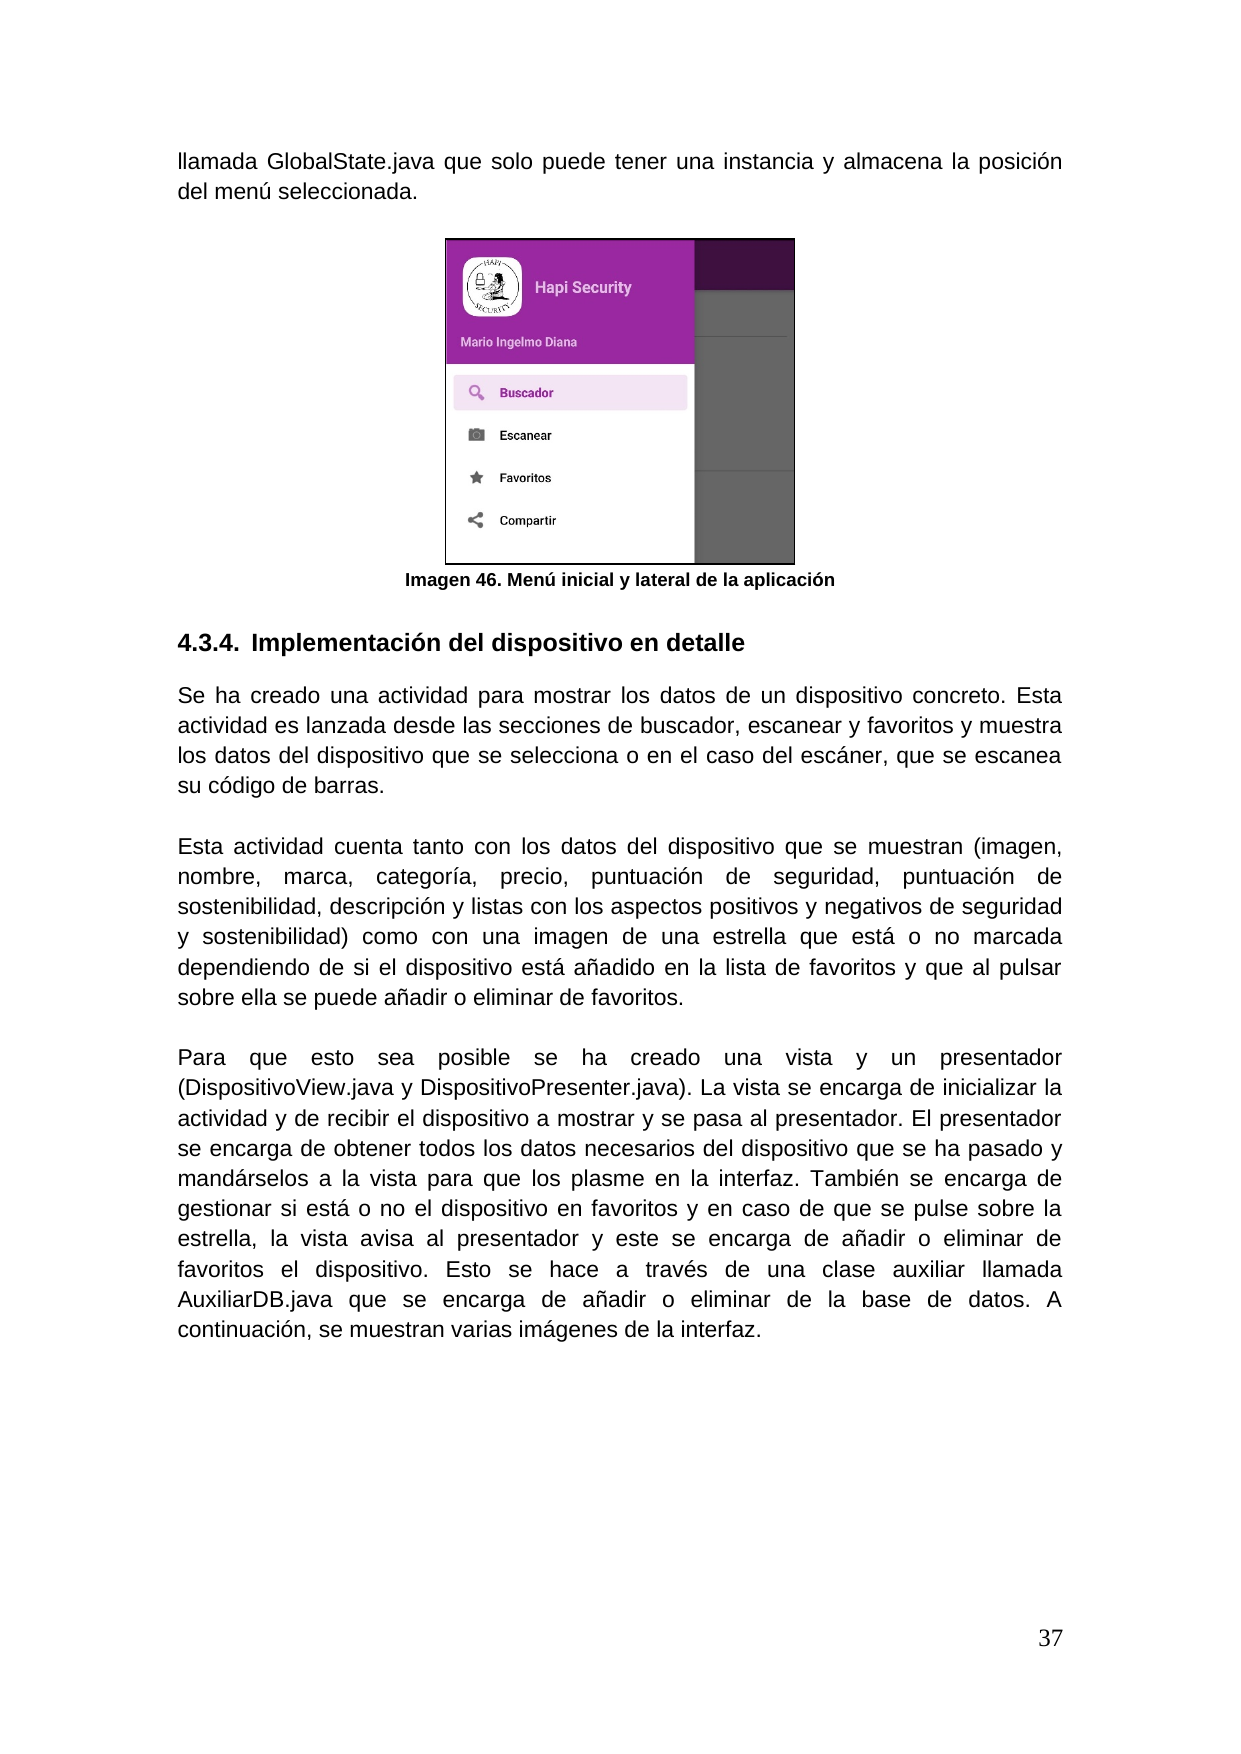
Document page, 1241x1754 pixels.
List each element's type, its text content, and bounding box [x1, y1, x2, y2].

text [177, 148, 1063, 204]
text Imagen 46. Menú inicial y lateral de la aplicación [177, 569, 1063, 590]
text Para que esto sea posible se ha creado una vista y un presentador (DispositivoView.java y DispositivoPresenter.java). La vista se encarga de inicializar la actividad y de recibir el dispositivo a mostrar y se pasa al presentador. El presentador se encarga de obtener todos los datos necesarios del dispositivo que se ha pasado y mandárselos a la vista para que los plasme en la interfaz. También se encarga de gestionar si está o no el dispositivo en favoritos y en caso de que se pulse sobre la estrella, la vista avisa al presentador y este se encarga de añadir o eliminar de favoritos el dispositivo. Esto se hace a través de una clase auxiliar llamada AuxiliarDB.java que se encarga de añadir o eliminar de la base de datos. A continuación, se muestran varias imágenes de la interfaz. [177, 1044, 1063, 1342]
text Se ha creado una actividad para mostrar los datos de un dispositivo concreto. Esta actividad es lanzada desde las secciones de buscador, escanear y favoritos y muestra los datos del dispositivo que se selecciona o en el caso del escáner, que se escanea su código de barras. [177, 682, 1063, 799]
picture [446, 240, 794, 563]
text Esta actividad cuenta tanto con los datos del dispositivo que se muestran (imagen, nombre, marca, categoría, precio, puntuación de seguridad, puntuación de sostenibilidad, descripción y listas con los aspectos positivos y negativos de seguridad y sostenibilidad) como con una imagen de una estrella que está o no marcada dependiendo de si el dispositivo está añadido en la lista de favoritos y que al pulsar sobre ella se puede añadir o eliminar de favoritos. [177, 833, 1063, 1010]
subtitle Implementación del dispositivo en detalle [177, 628, 1063, 657]
